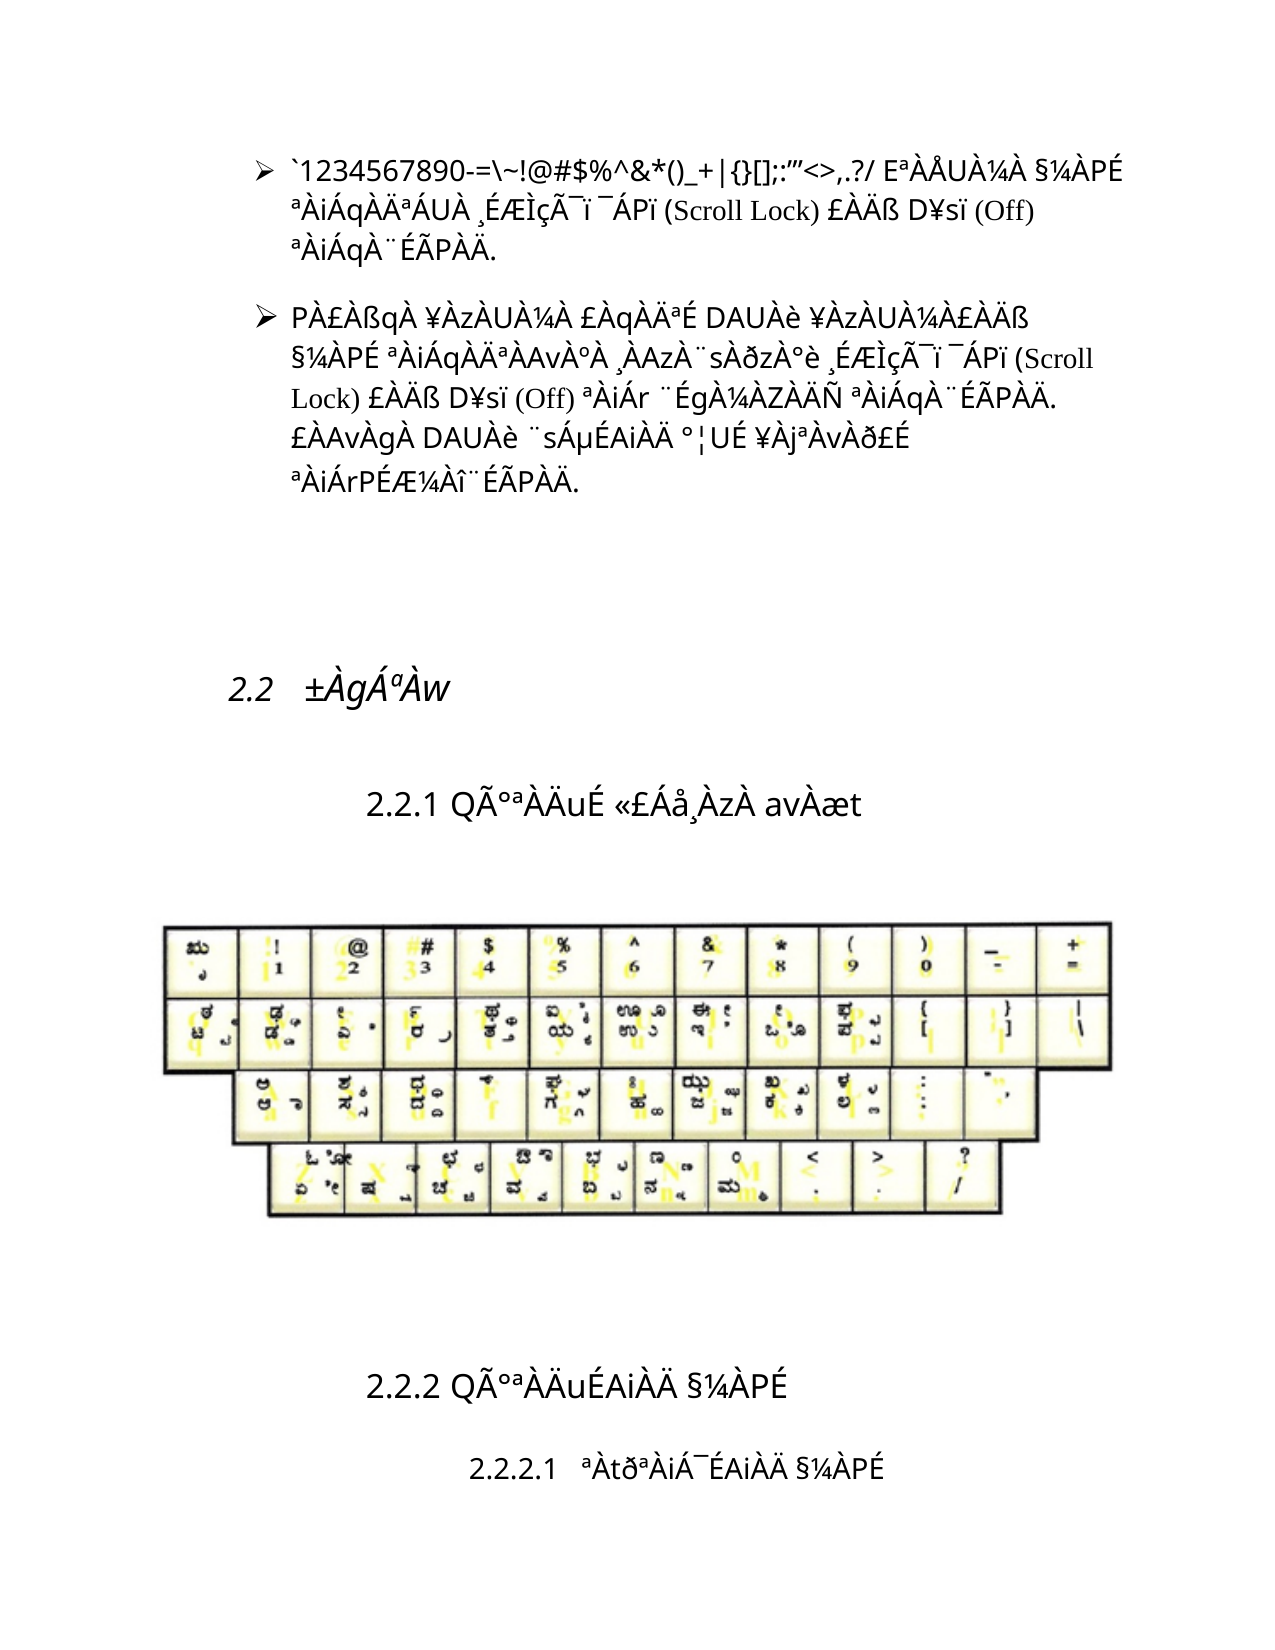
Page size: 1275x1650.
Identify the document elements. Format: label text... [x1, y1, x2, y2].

list QÃ°ªÀÄuÉAiÀÄ §¼ÀPÉ [366, 1363, 1125, 1408]
picture [150, 917, 1125, 1227]
list `1234567890-=\~!@#$%^&*()_+|{}[];:”’<>,.?/ EªÀÅUÀ¼À §¼ÀPÉ ªÀiÁqÀÄªÁUÀ ¸ÉÆÌçÃ¯ï ¯ÁPï (Scroll Lock) £ÀÄß D¥sï (Off) ªÀiÁqÀ¨ÉÃPÀÄ. [253, 150, 1125, 269]
list PÀ£ÀßqÀ ¥ÀzÀUÀ¼À £ÀqÀÄªÉ DAUÀè ¥ÀzÀUÀ¼À£ÀÄß §¼ÀPÉ ªÀiÁqÀÄªÀAvÀºÀ ¸ÀAzÀ¨sÀðzÀ°è ¸ÉÆÌçÃ¯ï ¯ÁPï (Scroll Lock) £ÀÄß D¥sï (Off) ªÀiÁr ¨ÉgÀ¼ÀZÀÄÑ ªÀiÁqÀ¨ÉÃPÀÄ. £ÀAvÀgÀ DAUÀè ¨sÁµÉAiÀÄ °¦UÉ ¥ÀjªÀvÀð£É ªÀiÁrPÉÆ¼Àî¨ÉÃPÀÄ. [253, 298, 1125, 502]
list ªÀtðªÀiÁ¯ÉAiÀÄ §¼ÀPÉ [469, 1448, 1125, 1488]
list ±ÀgÁªÀw [228, 661, 1125, 712]
list QÃ°ªÀÄuÉ «£Áå¸ÀzÀ avÀæt [366, 781, 1125, 826]
